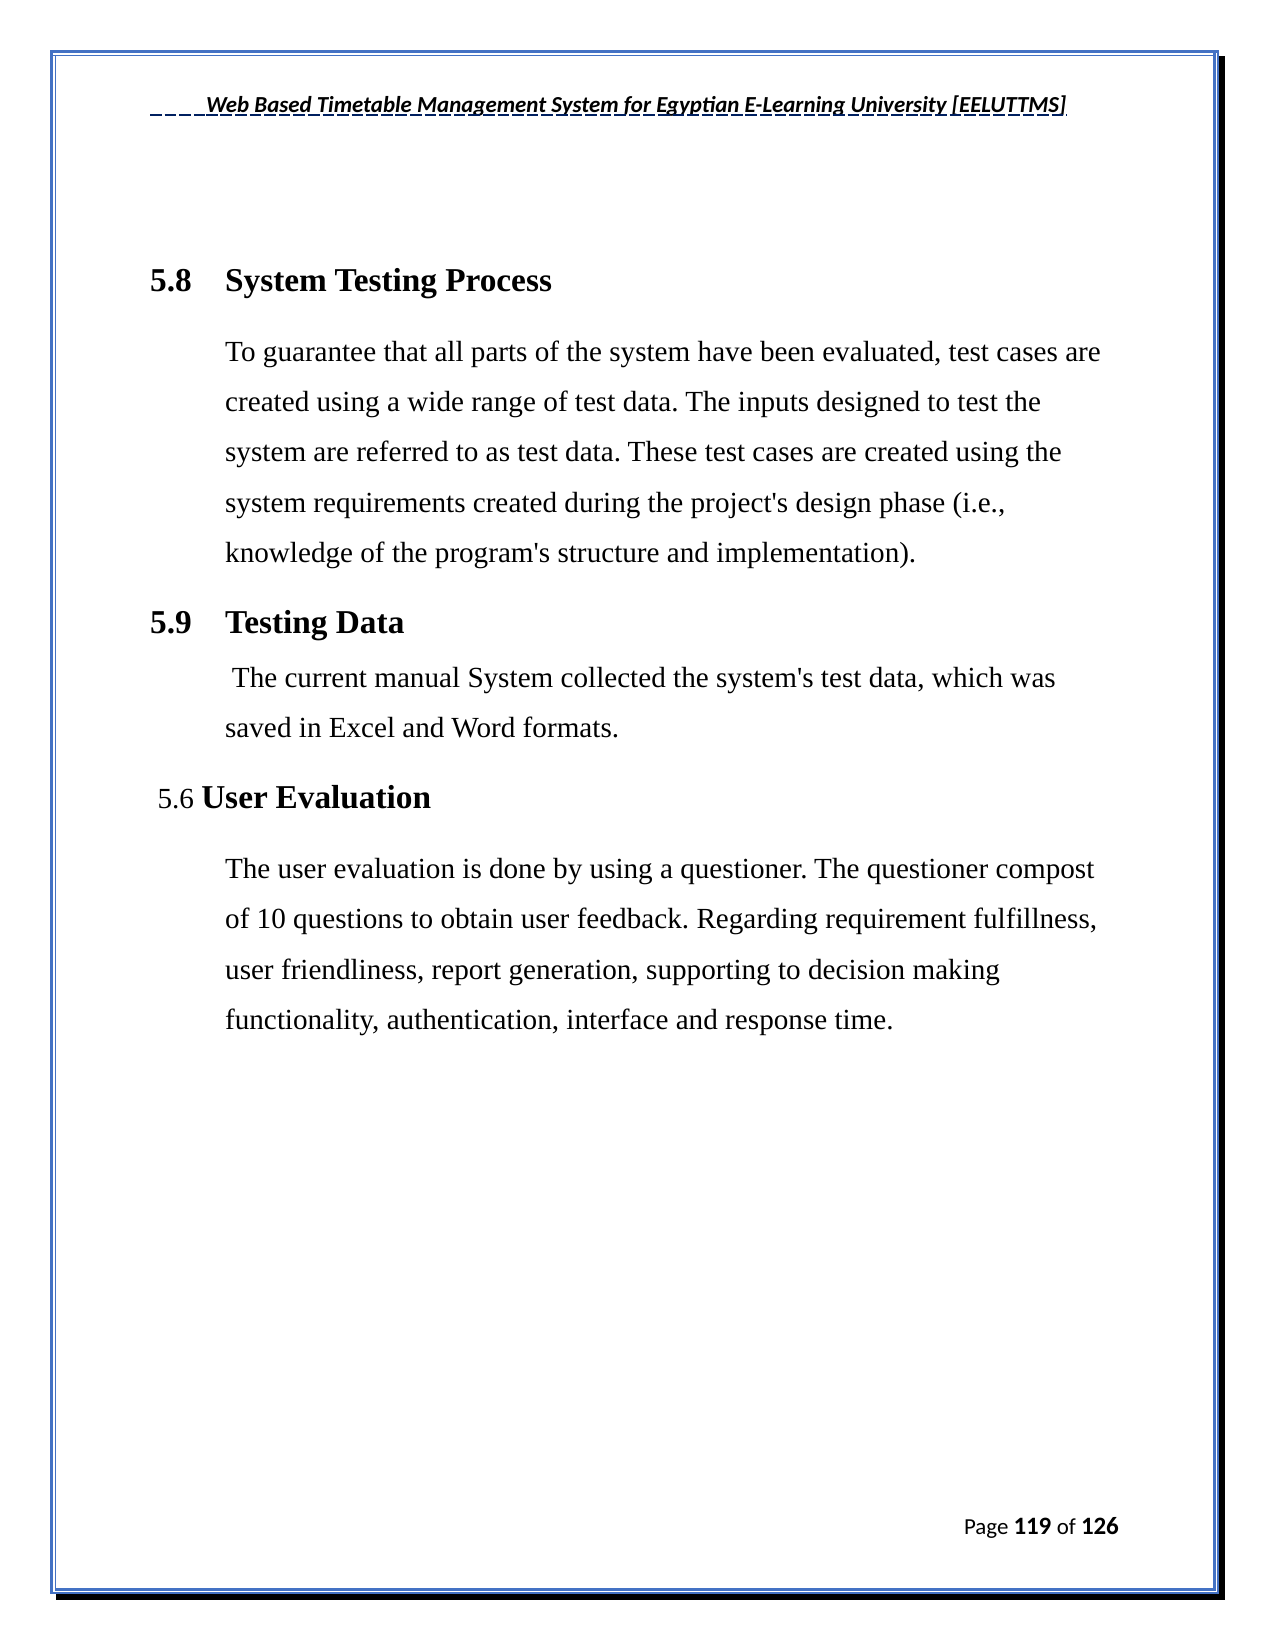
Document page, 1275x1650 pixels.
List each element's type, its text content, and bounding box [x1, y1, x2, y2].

text To guarantee that all parts of the system have been evaluated, test cases are created using a wide range of test data. The inputs designed to test the system are referred to as test data. These test cases are created using the system requirements created during the project's design phase (i.e., knowledge of the program's structure and implementation). [225, 334, 1119, 569]
list Testing Data [150, 602, 1119, 641]
list The current manual System collected the system's test data, which was saved in Excel and Word formats. [225, 660, 1119, 743]
text The user evaluation is done by using a questioner. The questioner compost of 10 questions to obtain user feedback. Regarding requirement fulfillness, user friendliness, report generation, supporting to decision making functionality, authentication, interface and response time. [225, 851, 1119, 1036]
list System Testing Process [150, 260, 1119, 298]
text 5.6 User Evaluation [150, 777, 1119, 815]
